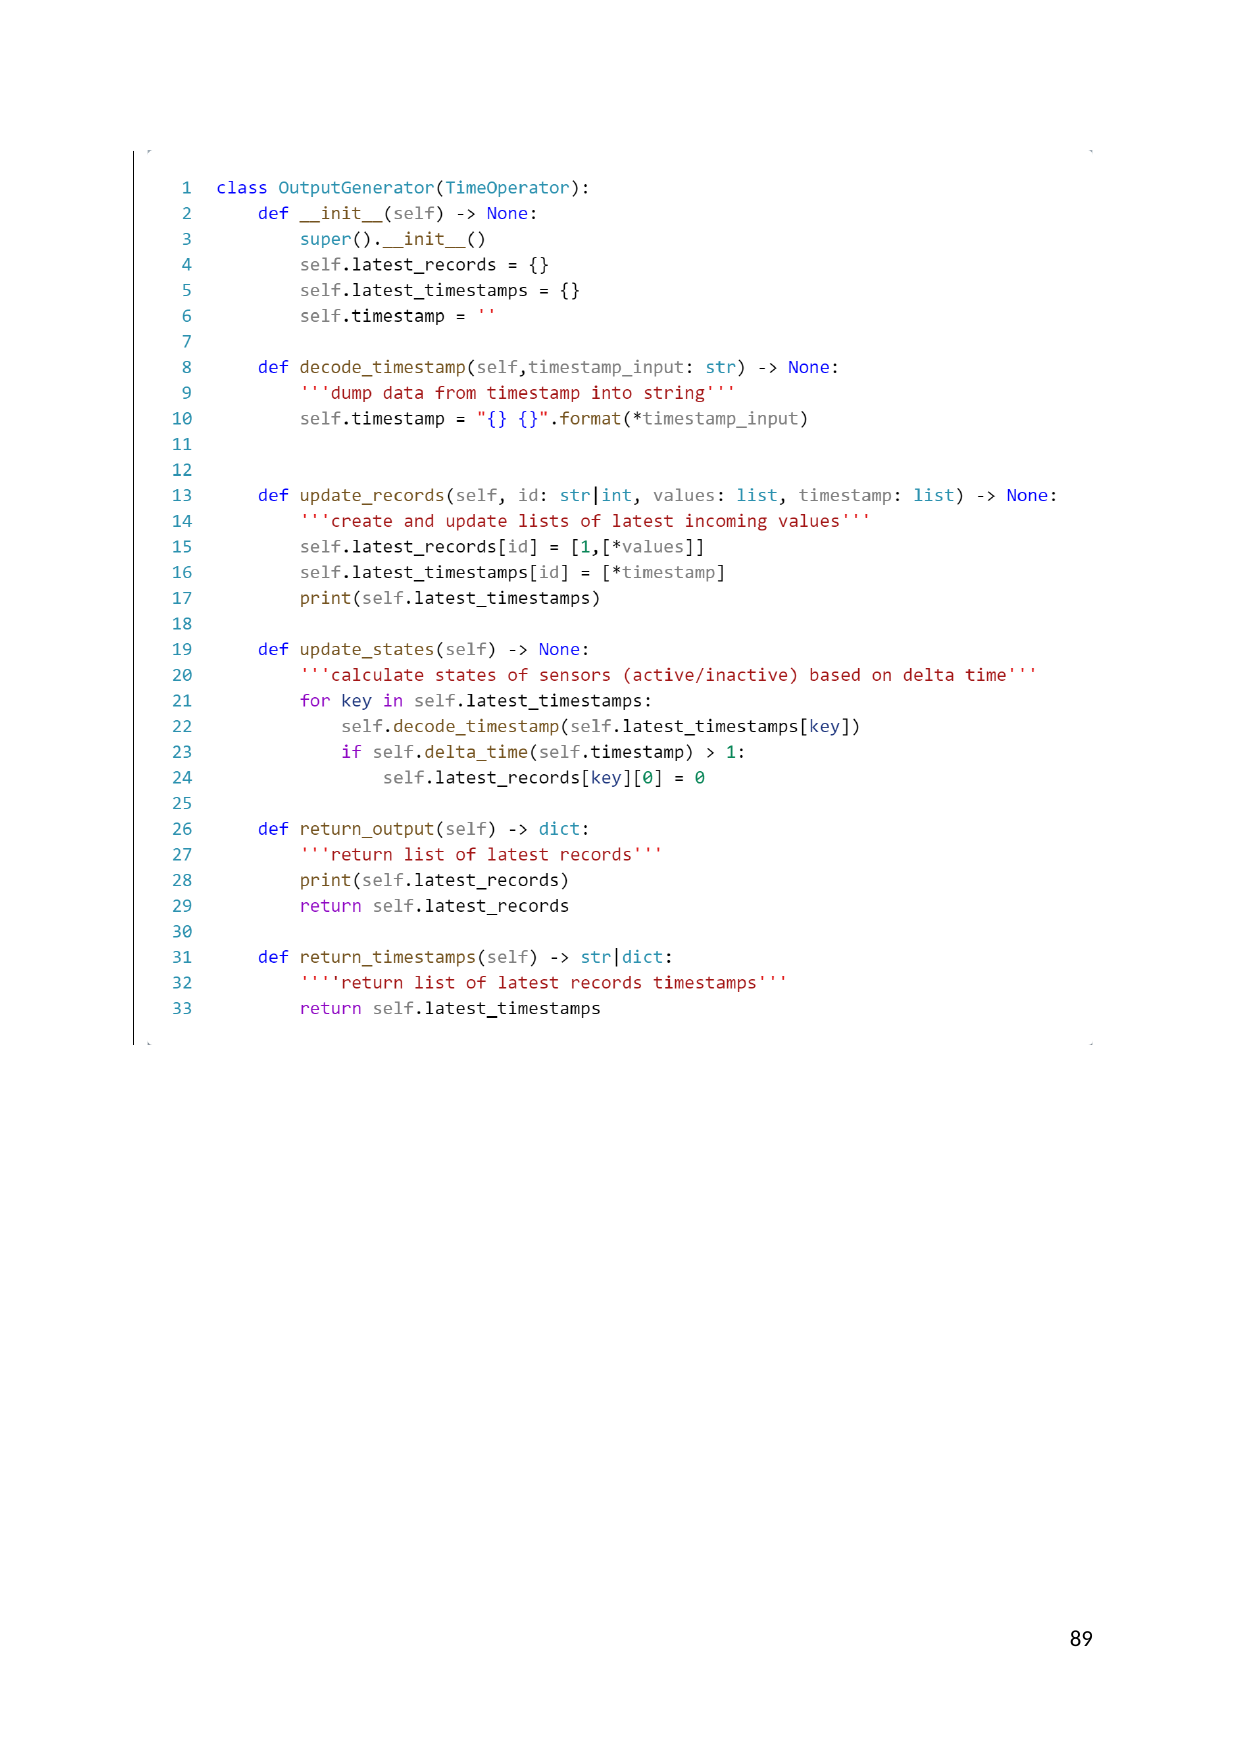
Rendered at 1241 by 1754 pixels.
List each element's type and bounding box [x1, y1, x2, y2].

picture [147, 150, 1093, 1045]
